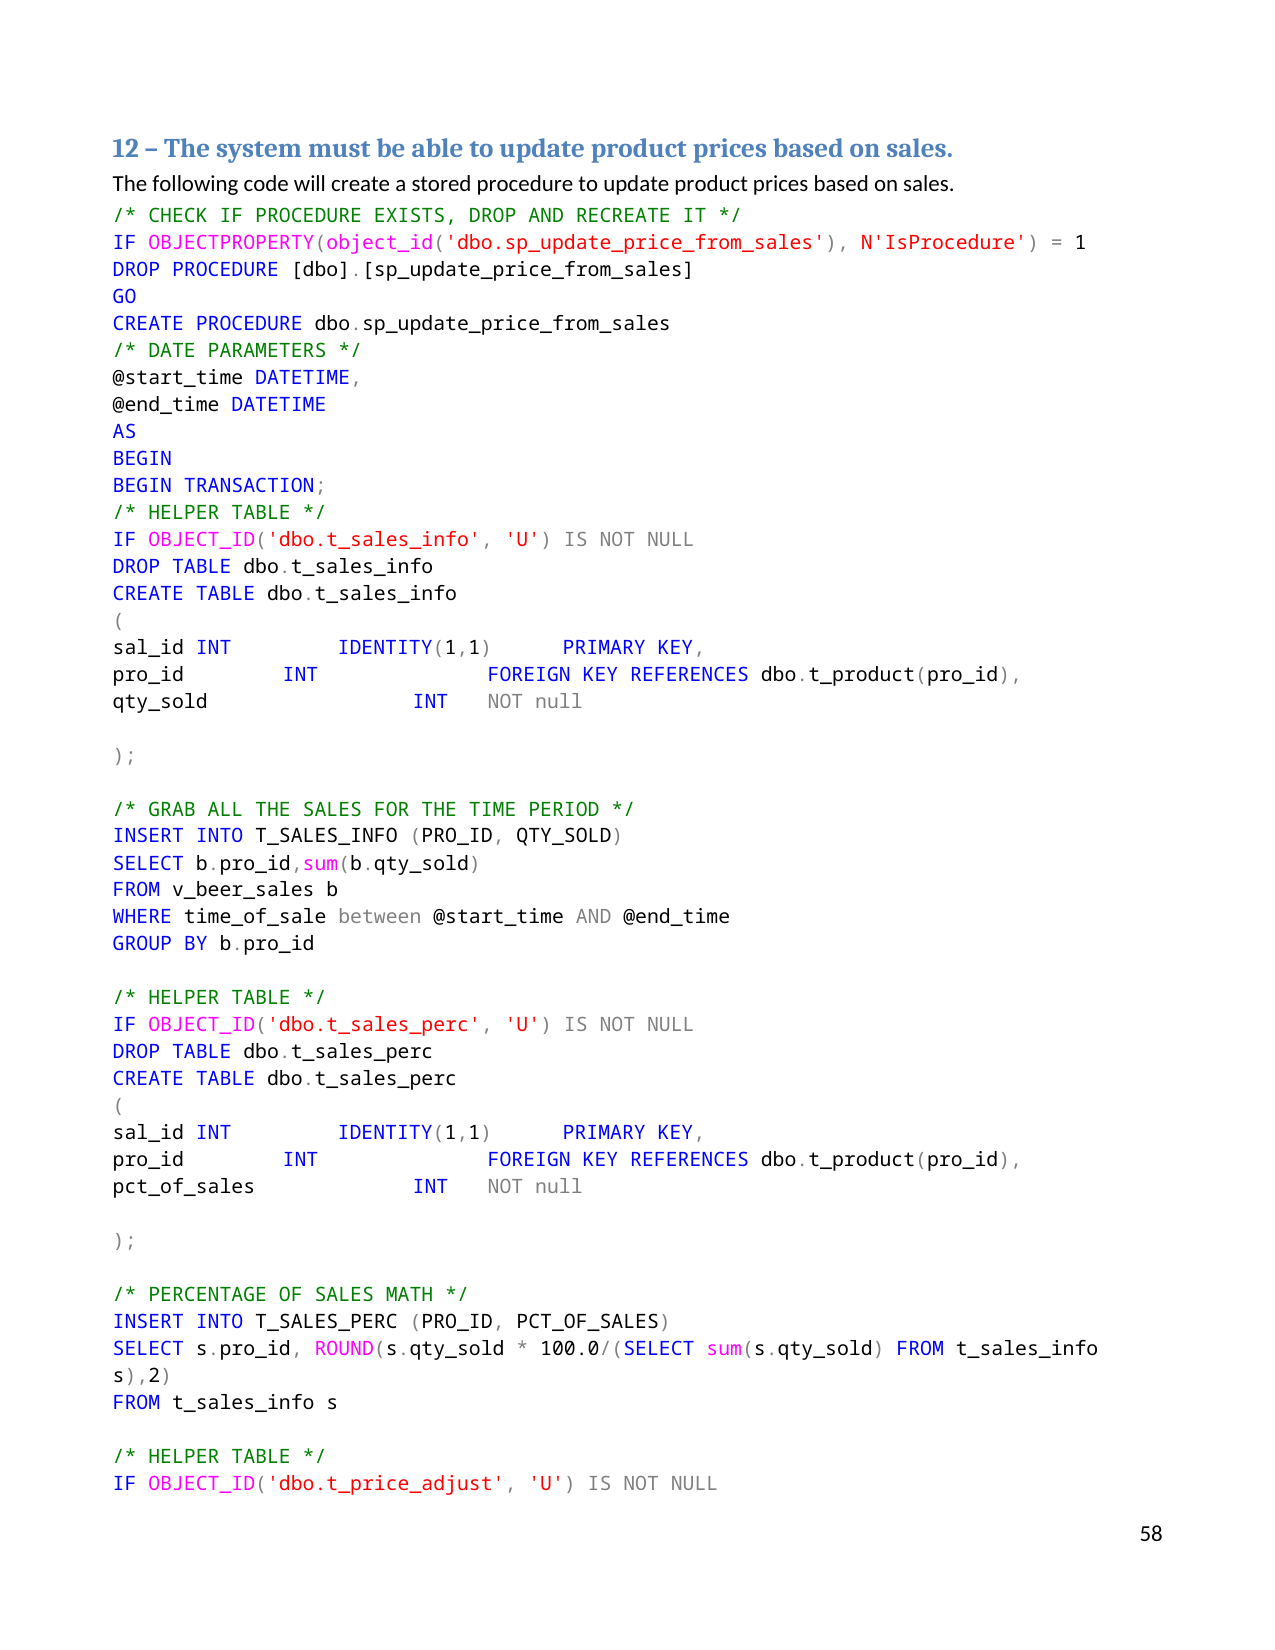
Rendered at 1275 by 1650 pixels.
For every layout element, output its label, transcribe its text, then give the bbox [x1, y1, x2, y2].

text @end_time DATETIME [112, 390, 1162, 417]
text GO [112, 282, 1162, 309]
text IF OBJECT_ID('dbo.t_sales_perc', 'U') IS NOT NULL [112, 1011, 1162, 1038]
text SELECT b.pro_id,sum(b.qty_sold) [112, 849, 1162, 876]
text IF OBJECTPROPERTY(object_id('dbo.sp_update_price_from_sales'), N'IsProcedure') = 1 [112, 228, 1162, 255]
text sal_id INT IDENTITY(1,1) PRIMARY KEY, [112, 1118, 1162, 1146]
text pro_id INT FOREIGN KEY REFERENCES dbo.t_product(pro_id), [112, 660, 1162, 687]
text CREATE TABLE dbo.t_sales_perc [112, 1064, 1162, 1092]
text @start_time DATETIME, [112, 363, 1162, 390]
text qty_sold INT NOT null [112, 687, 1162, 714]
text ( [112, 1092, 1162, 1118]
text INSERT INTO T_SALES_INFO (PRO_ID, QTY_SOLD) [112, 822, 1162, 849]
text BEGIN [112, 444, 1162, 471]
text INSERT INTO T_SALES_PERC (PRO_ID, PCT_OF_SALES) [112, 1307, 1162, 1334]
text ( [112, 606, 1162, 633]
text CREATE TABLE dbo.t_sales_info [112, 579, 1162, 606]
text sal_id INT IDENTITY(1,1) PRIMARY KEY, [112, 633, 1162, 660]
text DROP TABLE dbo.t_sales_perc [112, 1038, 1162, 1064]
text GROUP BY b.pro_id [112, 930, 1162, 957]
text /* HELPER TABLE */ [112, 498, 1162, 525]
text AS [112, 417, 1162, 444]
text /* CHECK IF PROCEDURE EXISTS, DROP AND RECREATE IT */ [112, 201, 1162, 228]
text ); [112, 741, 1162, 768]
text DROP PROCEDURE [dbo].[sp_update_price_from_sales] [112, 255, 1162, 282]
text /* HELPER TABLE */ [112, 1442, 1162, 1469]
text SELECT s.pro_id, ROUND(s.qty_sold * 100.0/(SELECT sum(s.qty_sold) FROM t_sales_info s),2) [112, 1334, 1162, 1388]
text BEGIN TRANSACTION; [112, 471, 1162, 498]
text IF OBJECT_ID('dbo.t_sales_info', 'U') IS NOT NULL [112, 525, 1162, 552]
text pro_id INT FOREIGN KEY REFERENCES dbo.t_product(pro_id), [112, 1146, 1162, 1172]
text CREATE PROCEDURE dbo.sp_update_price_from_sales [112, 309, 1162, 336]
subtitle 12 – The system must be able to update product prices based on sales. [112, 133, 1162, 164]
text /* HELPER TABLE */ [112, 984, 1162, 1011]
text IF OBJECT_ID('dbo.t_price_adjust', 'U') IS NOT NULL [112, 1469, 1162, 1496]
text /* GRAB ALL THE SALES FOR THE TIME PERIOD */ [112, 795, 1162, 822]
text The following code will create a stored procedure to update product prices based on sales. [112, 169, 1162, 197]
text DROP TABLE dbo.t_sales_info [112, 552, 1162, 579]
text /* PERCENTAGE OF SALES MATH */ [112, 1280, 1162, 1307]
text pct_of_sales INT NOT null [112, 1172, 1162, 1199]
text WHERE time_of_sale between @start_time AND @end_time [112, 903, 1162, 930]
text /* DATE PARAMETERS */ [112, 336, 1162, 363]
text ); [112, 1226, 1162, 1253]
text FROM v_beer_sales b [112, 876, 1162, 903]
text FROM t_sales_info s [112, 1388, 1162, 1415]
